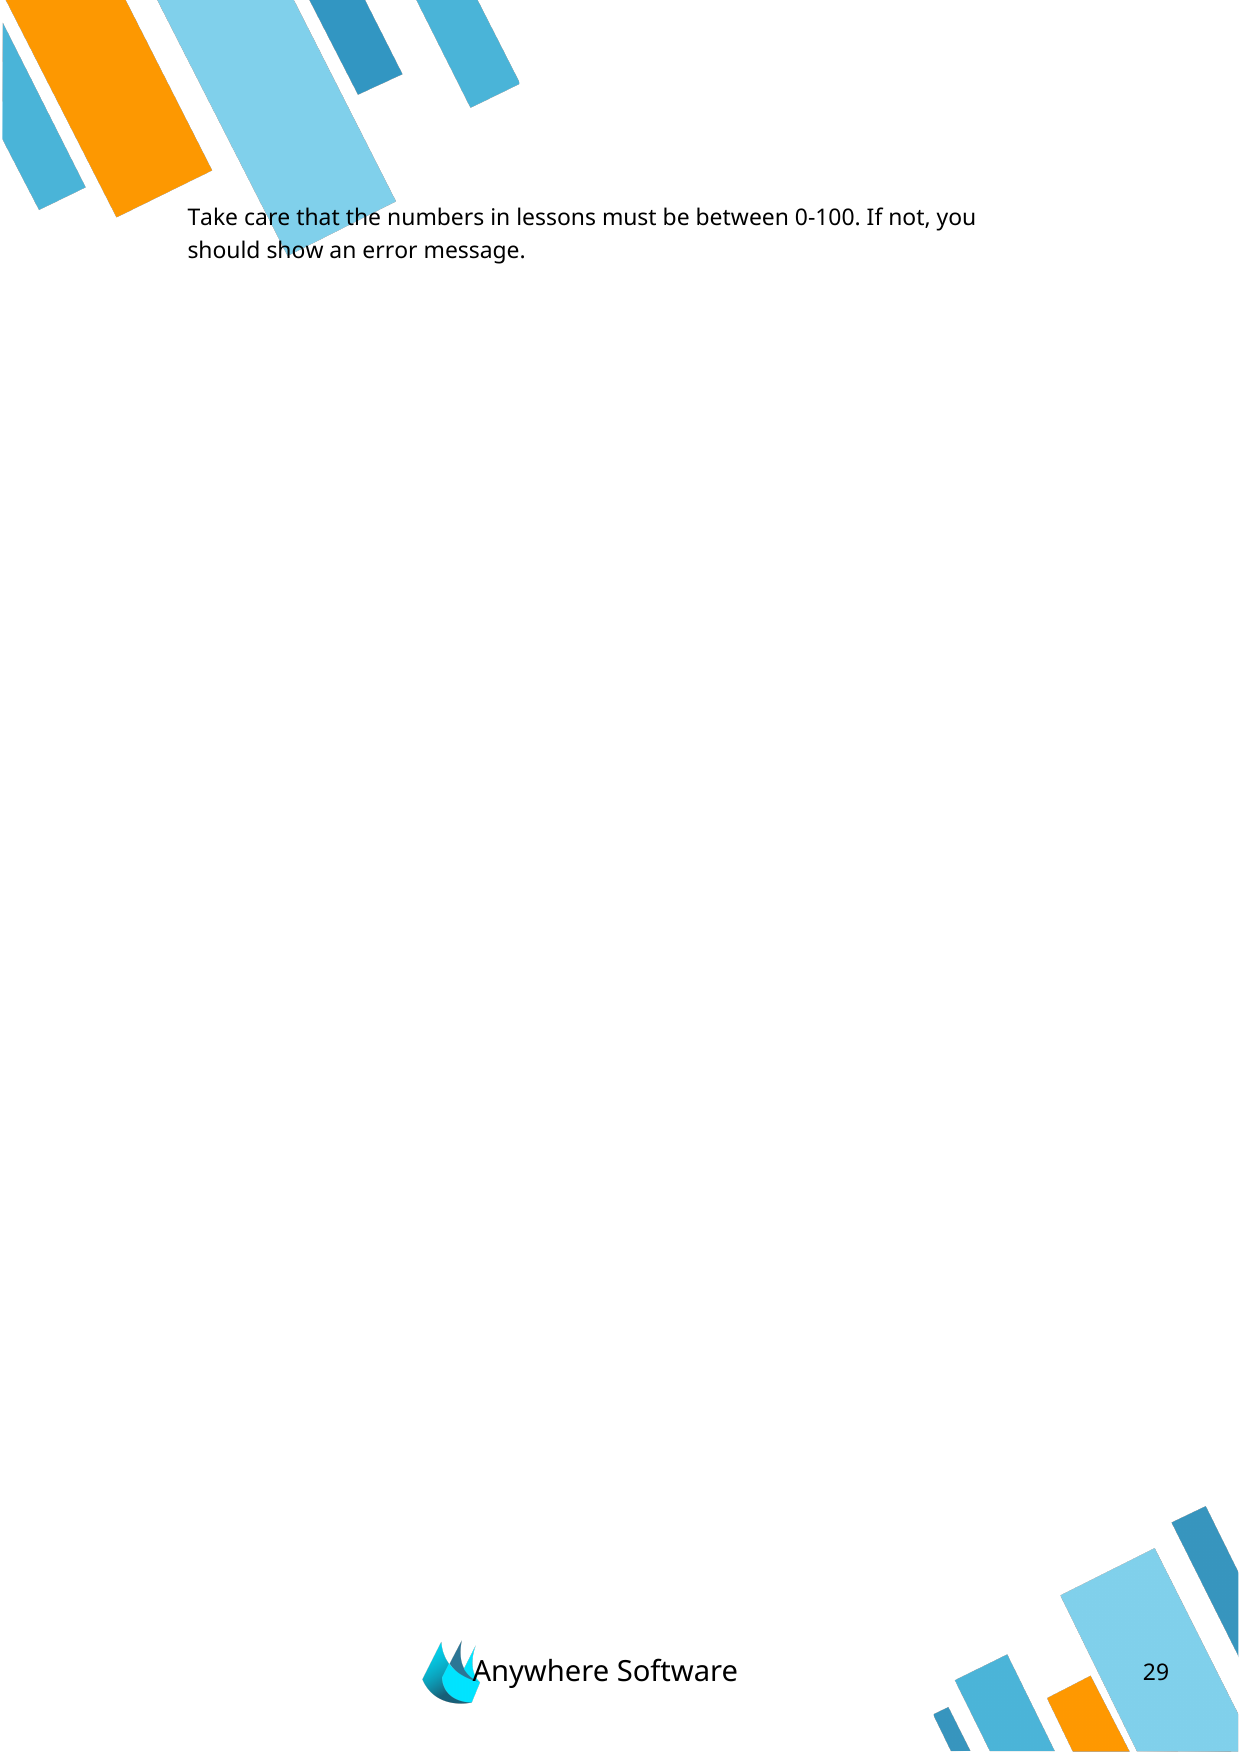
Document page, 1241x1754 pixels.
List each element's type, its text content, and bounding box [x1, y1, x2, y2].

picture [933, 1506, 1239, 1752]
text Take care that the numbers in lessons must be between 0-100. If not, you should show an error message. [187, 200, 1053, 265]
picture [2, 0, 520, 256]
picture [422, 1640, 481, 1704]
